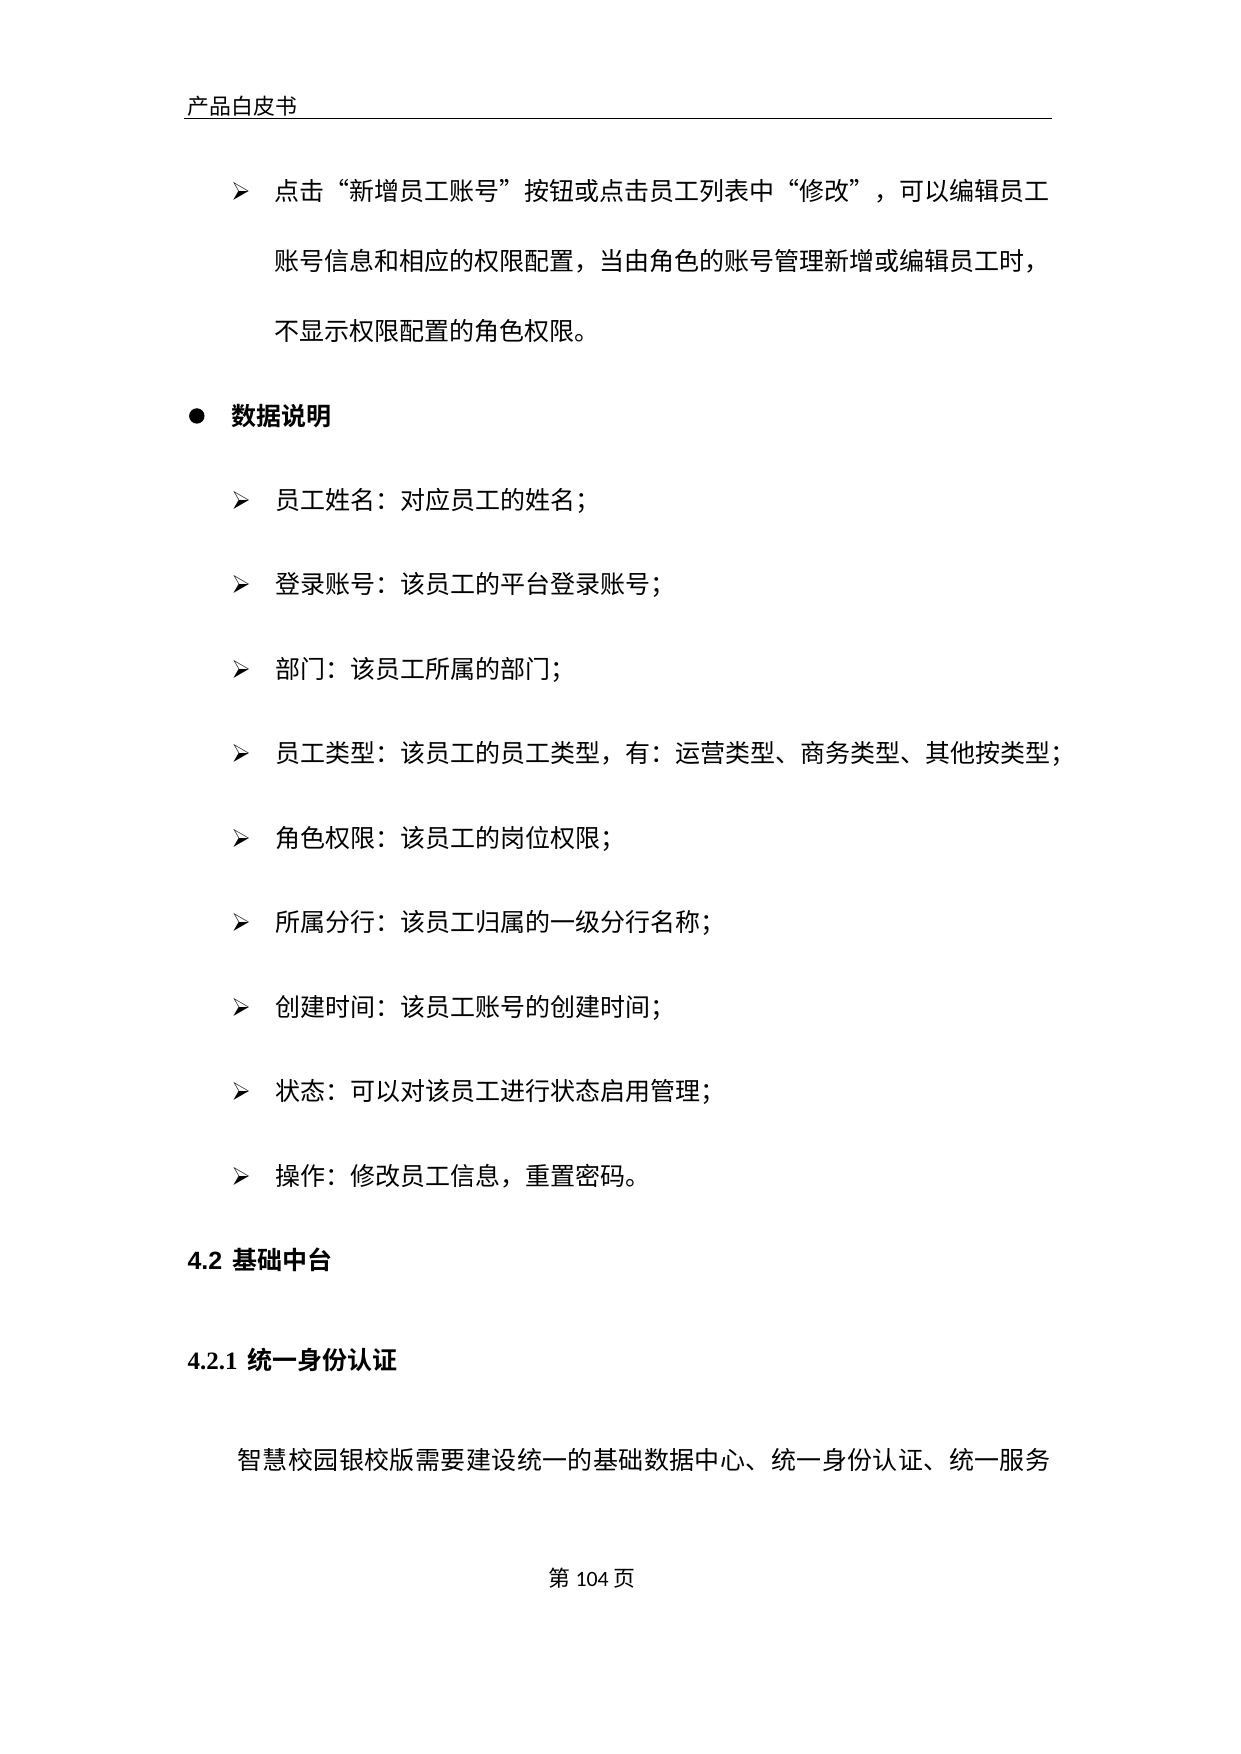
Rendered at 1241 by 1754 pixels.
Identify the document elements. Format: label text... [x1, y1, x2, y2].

list 部门：该员工所属的部门； [231, 635, 1053, 700]
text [187, 1426, 1053, 1491]
list 登录账号：该员工的平台登录账号； [231, 551, 1053, 616]
list 创建时间：该员工账号的创建时间； [231, 973, 1053, 1038]
list 状态：可以对该员工进行状态启用管理； [231, 1057, 1053, 1122]
list 员工姓名：对应员工的姓名； [231, 466, 1053, 531]
list 员工类型：该员工的员工类型，有：运营类型、商务类型、其他按类型； [231, 719, 1053, 784]
list 点击“新增员工账号”按钮或点击员工列表中“修改”，可以编辑员工账号信息和相应的权限配置，当由角色的账号管理新增或编辑员工时，不显示权限配置的角色权限。 [231, 157, 1053, 362]
list 数据说明 [187, 382, 1053, 447]
list 操作：修改员工信息，重置密码。 [231, 1142, 1053, 1207]
list 所属分行：该员工归属的一级分行名称； [231, 888, 1053, 953]
list 角色权限：该员工的岗位权限； [231, 804, 1053, 869]
subtitle 统一身份认证 [187, 1326, 1053, 1391]
subtitle 基础中台 [187, 1226, 1053, 1291]
